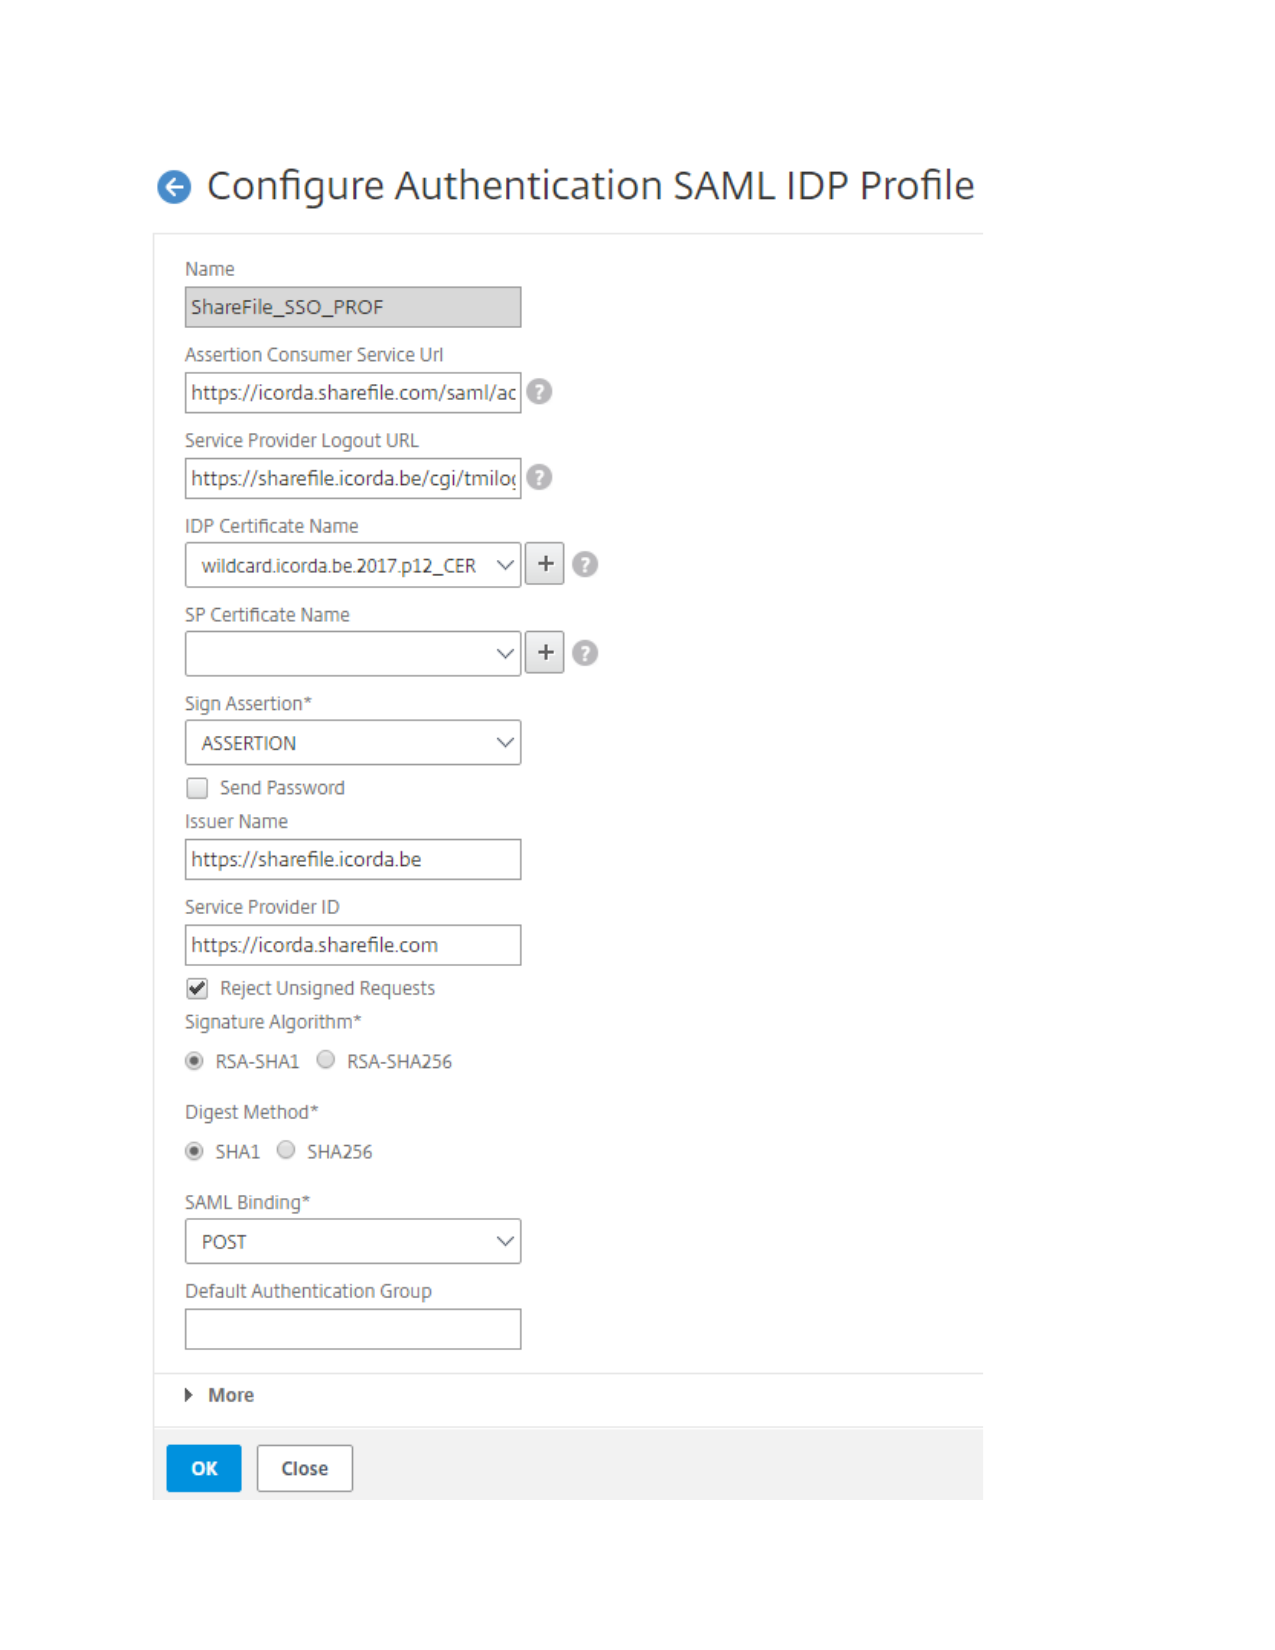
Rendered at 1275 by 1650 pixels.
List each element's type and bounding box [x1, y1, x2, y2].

picture [150, 150, 984, 1500]
